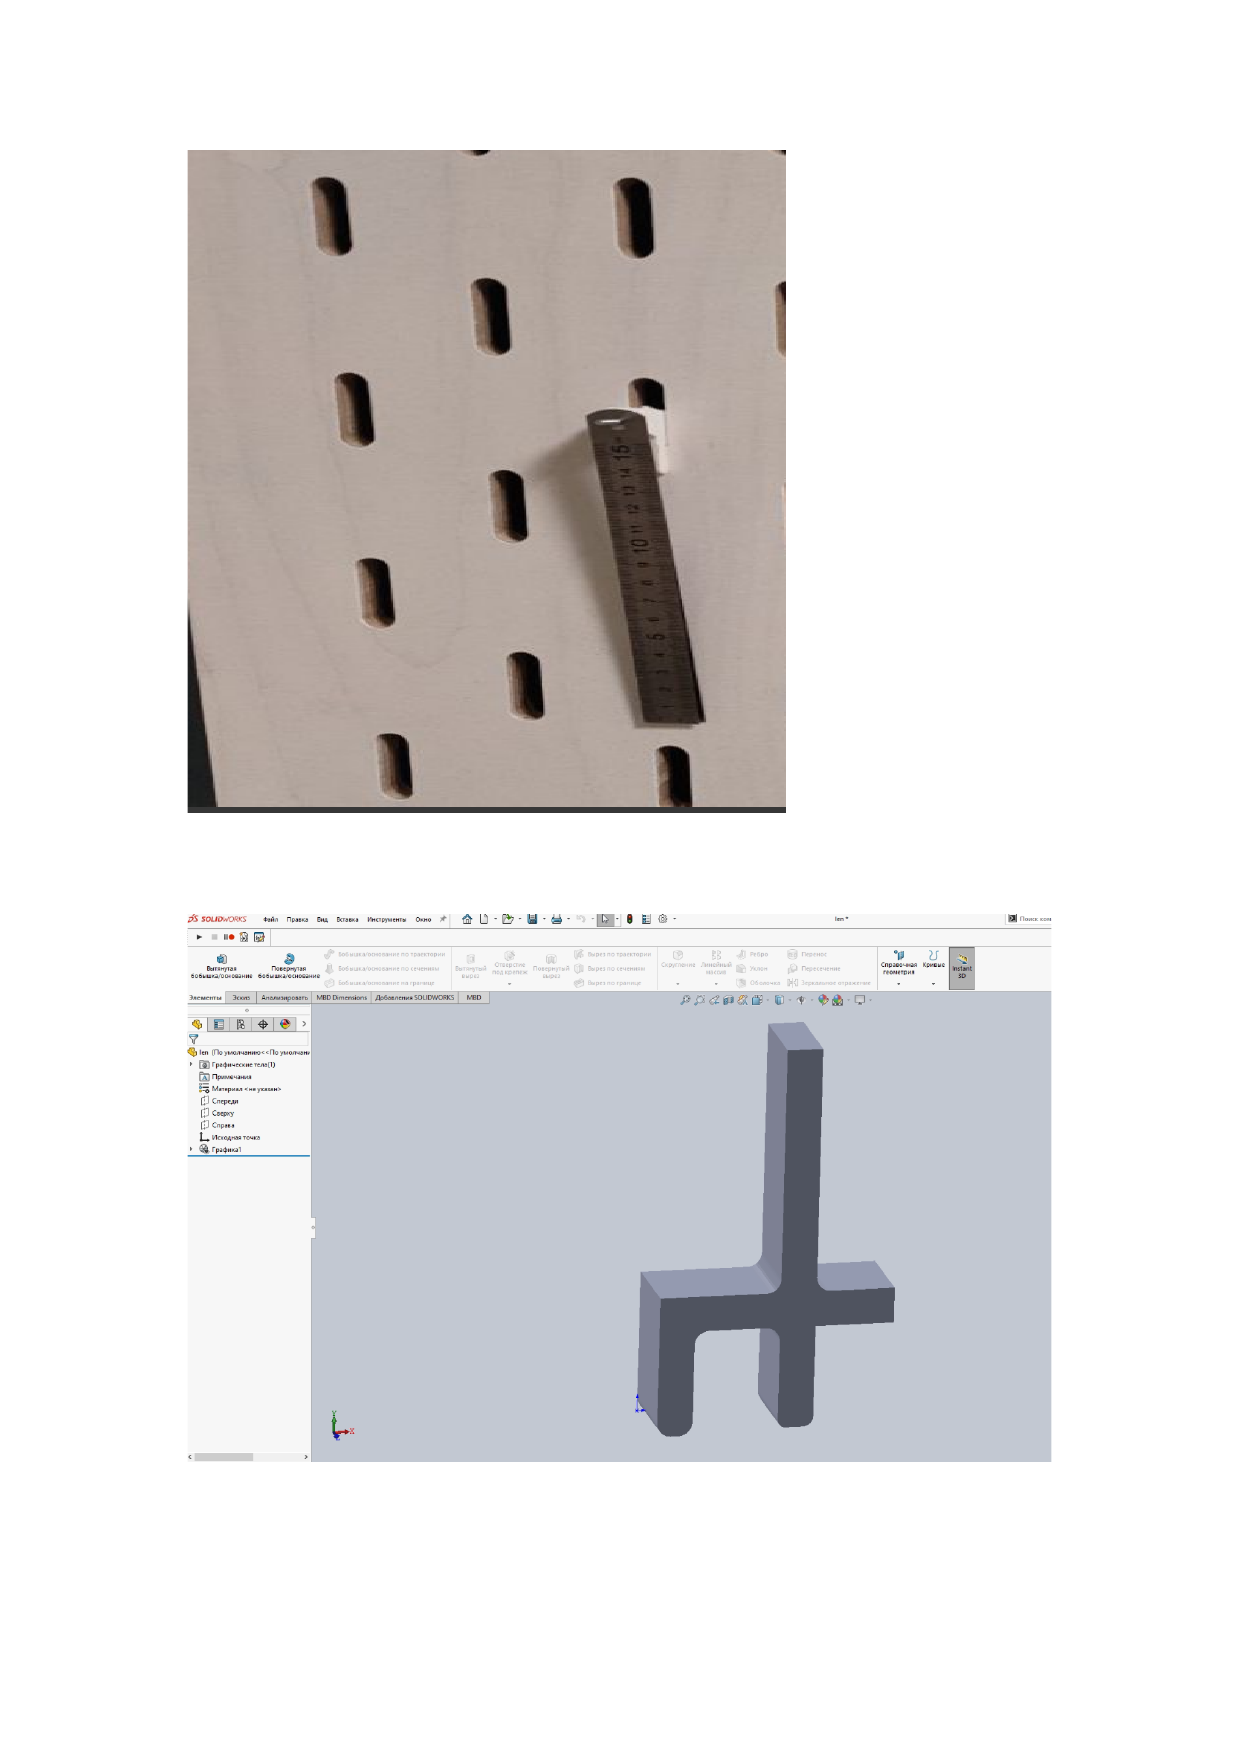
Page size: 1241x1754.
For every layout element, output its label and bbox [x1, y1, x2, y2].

picture [187, 150, 786, 813]
picture [187, 914, 1052, 1462]
